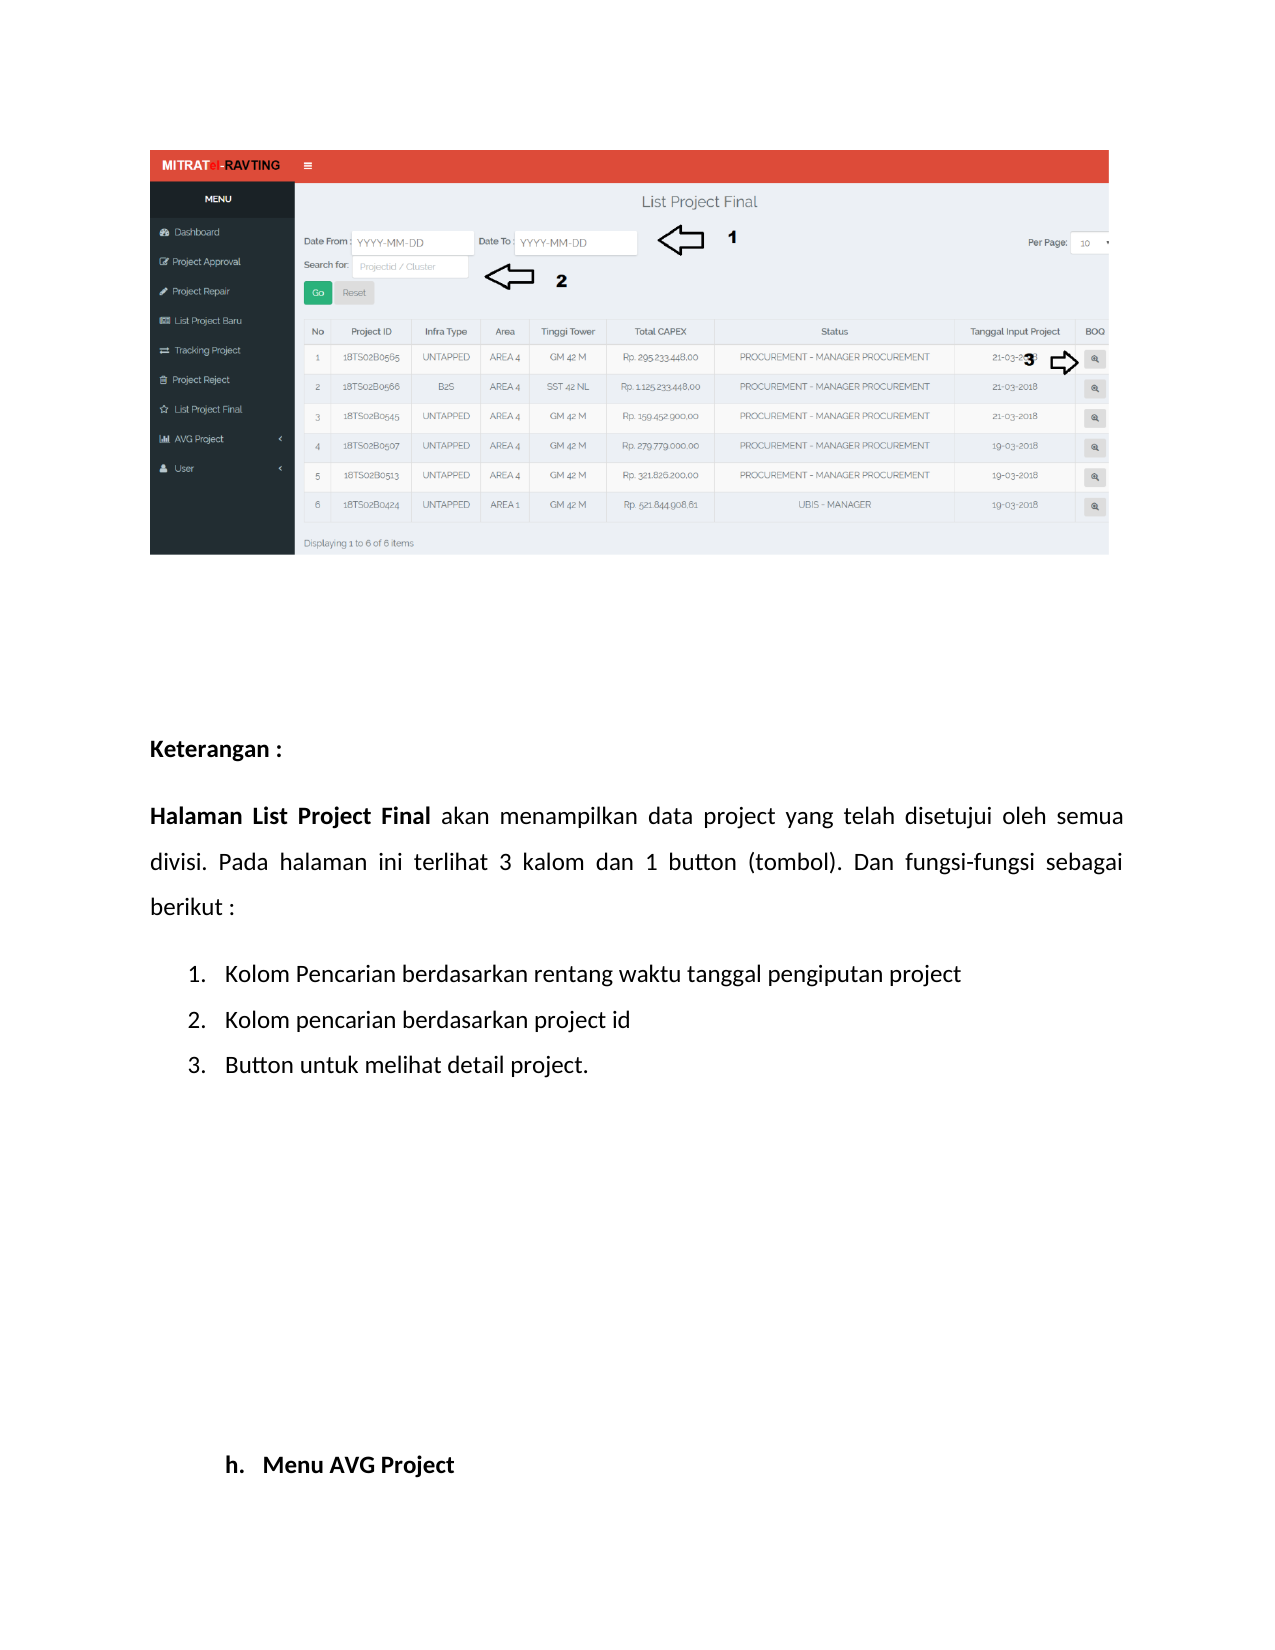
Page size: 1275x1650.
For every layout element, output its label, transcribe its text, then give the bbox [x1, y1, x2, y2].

list Button untuk melihat detail project. [187, 1049, 1125, 1080]
picture [150, 150, 1125, 699]
text Halaman List Project Final akan menampilkan data project yang telah disetujui oleh semua divisi. Pada halaman ini terlihat 3 kalom dan 1 button (tombol). Dan fungsi-fungsi sebagai berikut : [150, 800, 1125, 922]
list Kolom pencarian berdasarkan project id [187, 1004, 1125, 1034]
list Kolom Pencarian berdasarkan rentang waktu tanggal pengiputan project [187, 958, 1125, 989]
list Menu AVG Project [225, 1449, 1125, 1479]
text Keterangan : [150, 733, 1125, 764]
